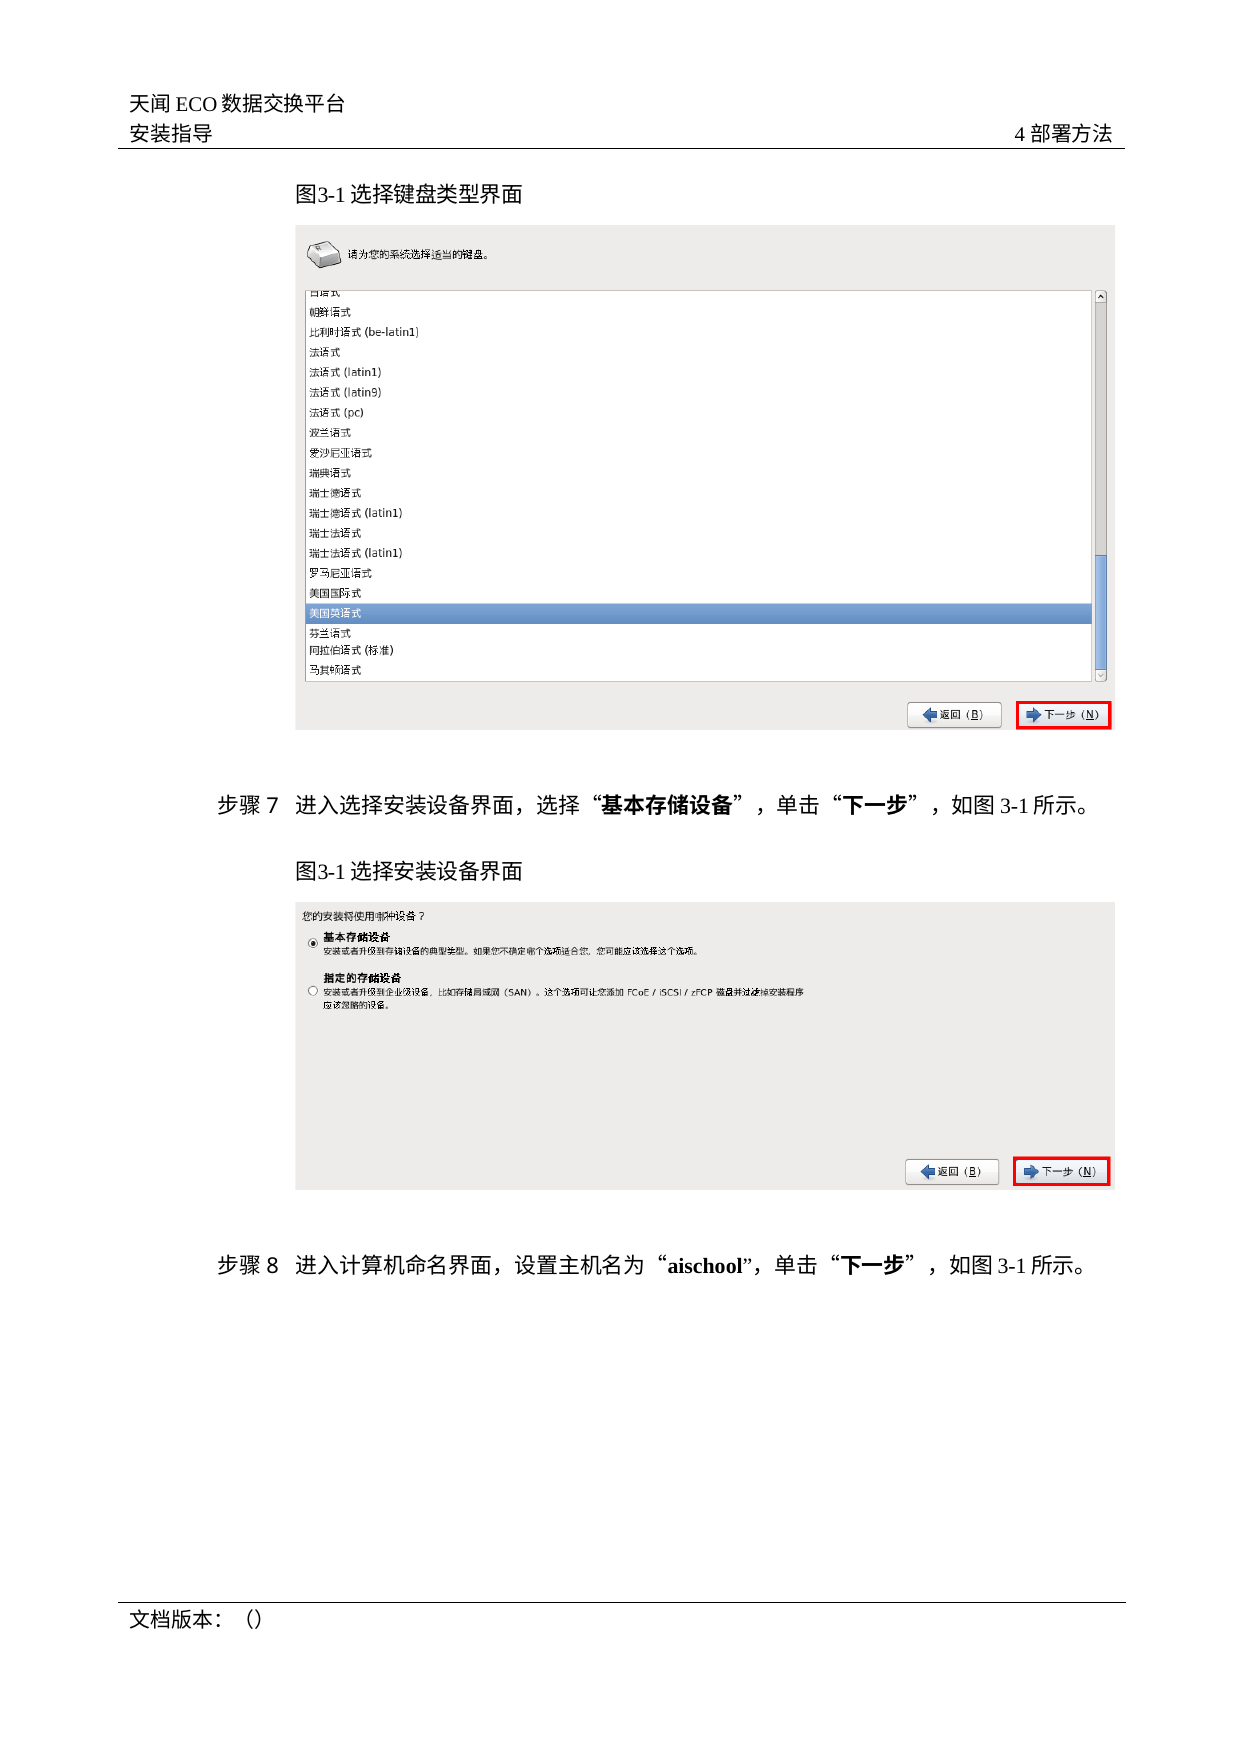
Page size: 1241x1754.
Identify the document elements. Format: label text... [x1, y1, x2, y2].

text 进入计算机命名界面，设置主机名为“aischool”，单击“下一步”，如图3-7所示。 [279, 1248, 1122, 1280]
text 进入选择安装设备界面，选择“基本存储设备”，单击“下一步”，如图3-6所示。 [279, 788, 1122, 820]
picture [295, 225, 1116, 730]
text 选择安装设备界面 [295, 854, 1122, 885]
picture [295, 902, 1115, 1190]
text 选择键盘类型界面 [295, 177, 1122, 209]
